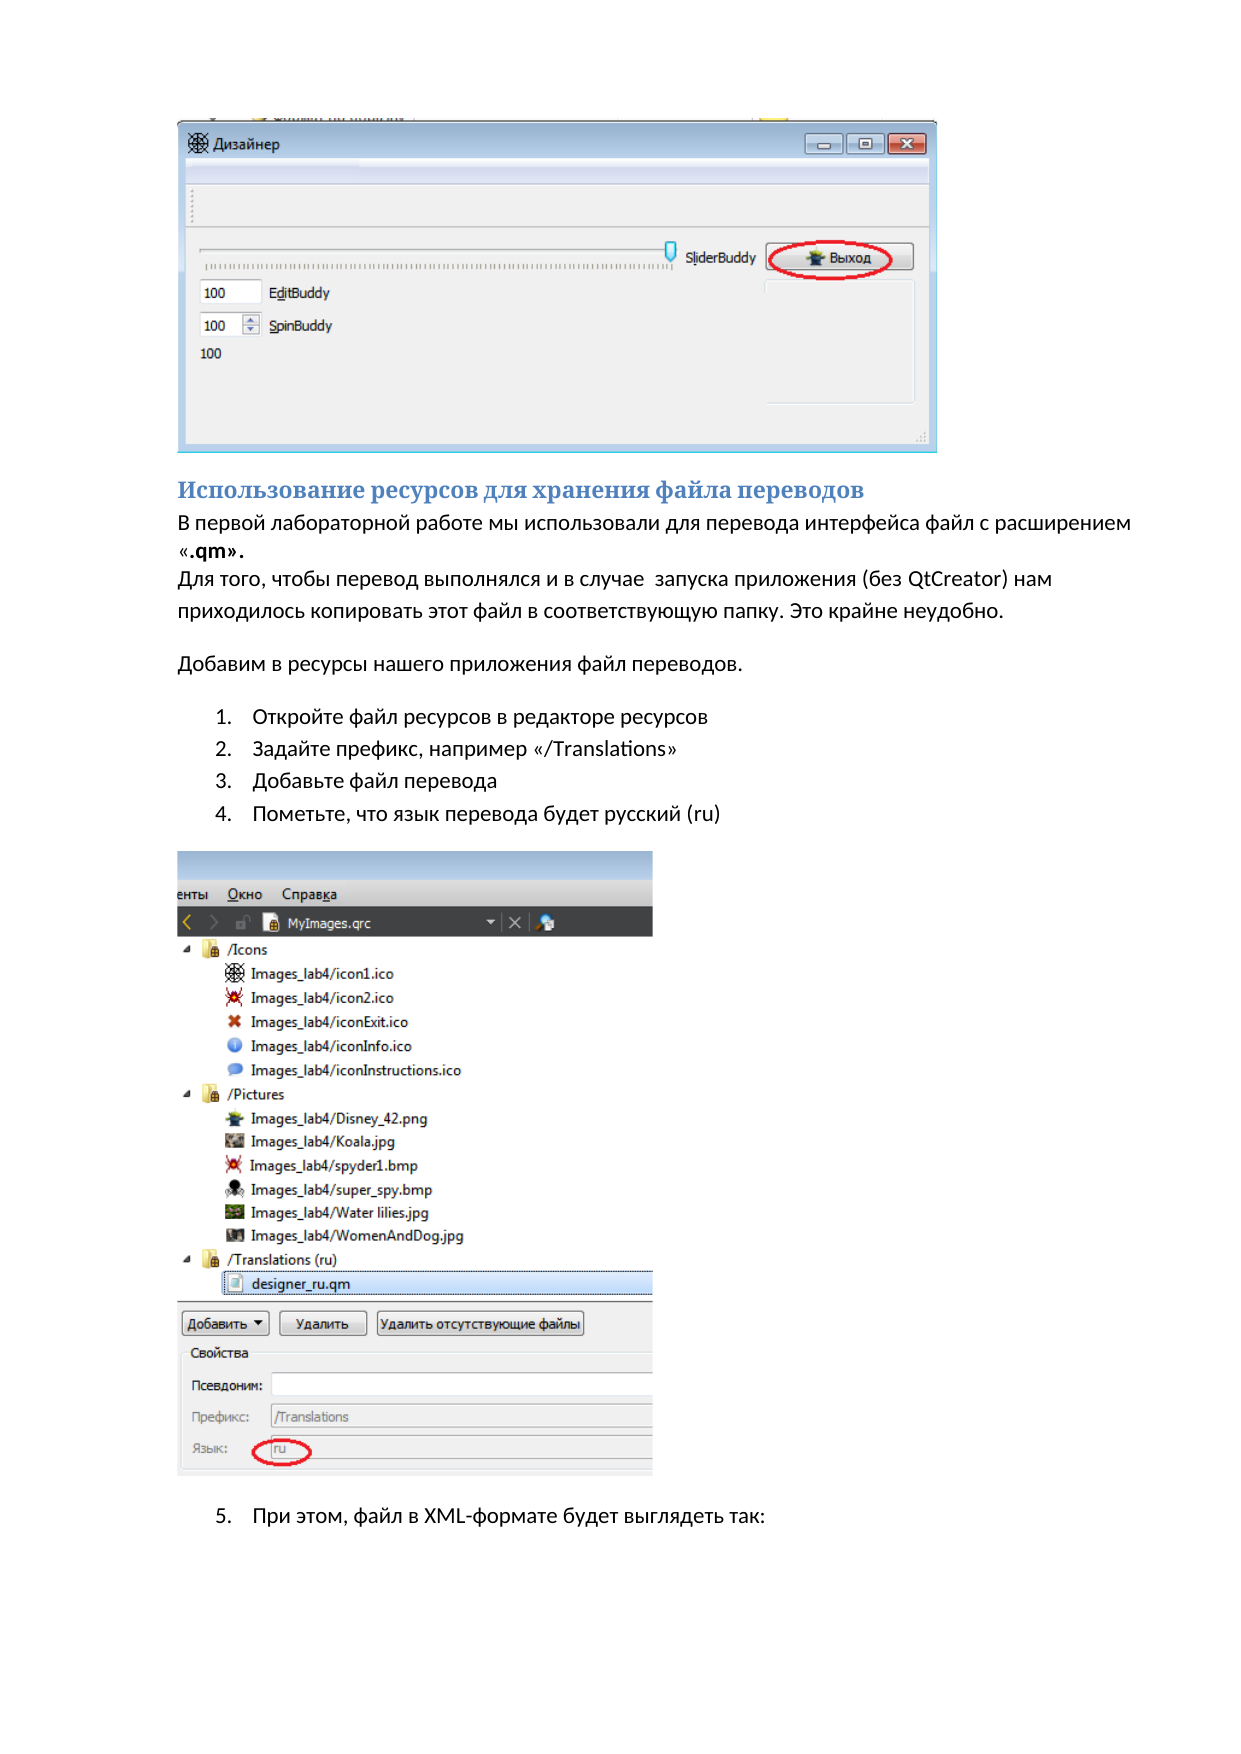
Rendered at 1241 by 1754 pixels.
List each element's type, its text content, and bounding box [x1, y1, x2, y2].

list Задайте префикс, например «/Translations» [215, 734, 1152, 762]
text В первой лабораторной работе мы использовали для перевода интерфейса файл с расширением «.qm». [177, 508, 1152, 564]
text Добавим в ресурсы нашего приложения файл переводов. [177, 649, 1152, 677]
list Откройте файл ресурсов в редакторе ресурсов [215, 702, 1152, 730]
text Для того, чтобы перевод выполнялся и в случае запуска приложения (без QtCreator) нам приходилось копировать этот файл в соответствующую папку. Это крайне неудобно. [177, 564, 1152, 624]
subtitle Использование ресурсов для хранения файла переводов [177, 478, 1152, 504]
list Пометьте, что язык перевода будет русский (ru) [215, 799, 1152, 827]
picture [177, 851, 653, 1476]
list При этом, файл в XML-формате будет выглядеть так: [215, 1501, 1152, 1529]
list Добавьте файл перевода [215, 766, 1152, 794]
picture [177, 118, 938, 453]
